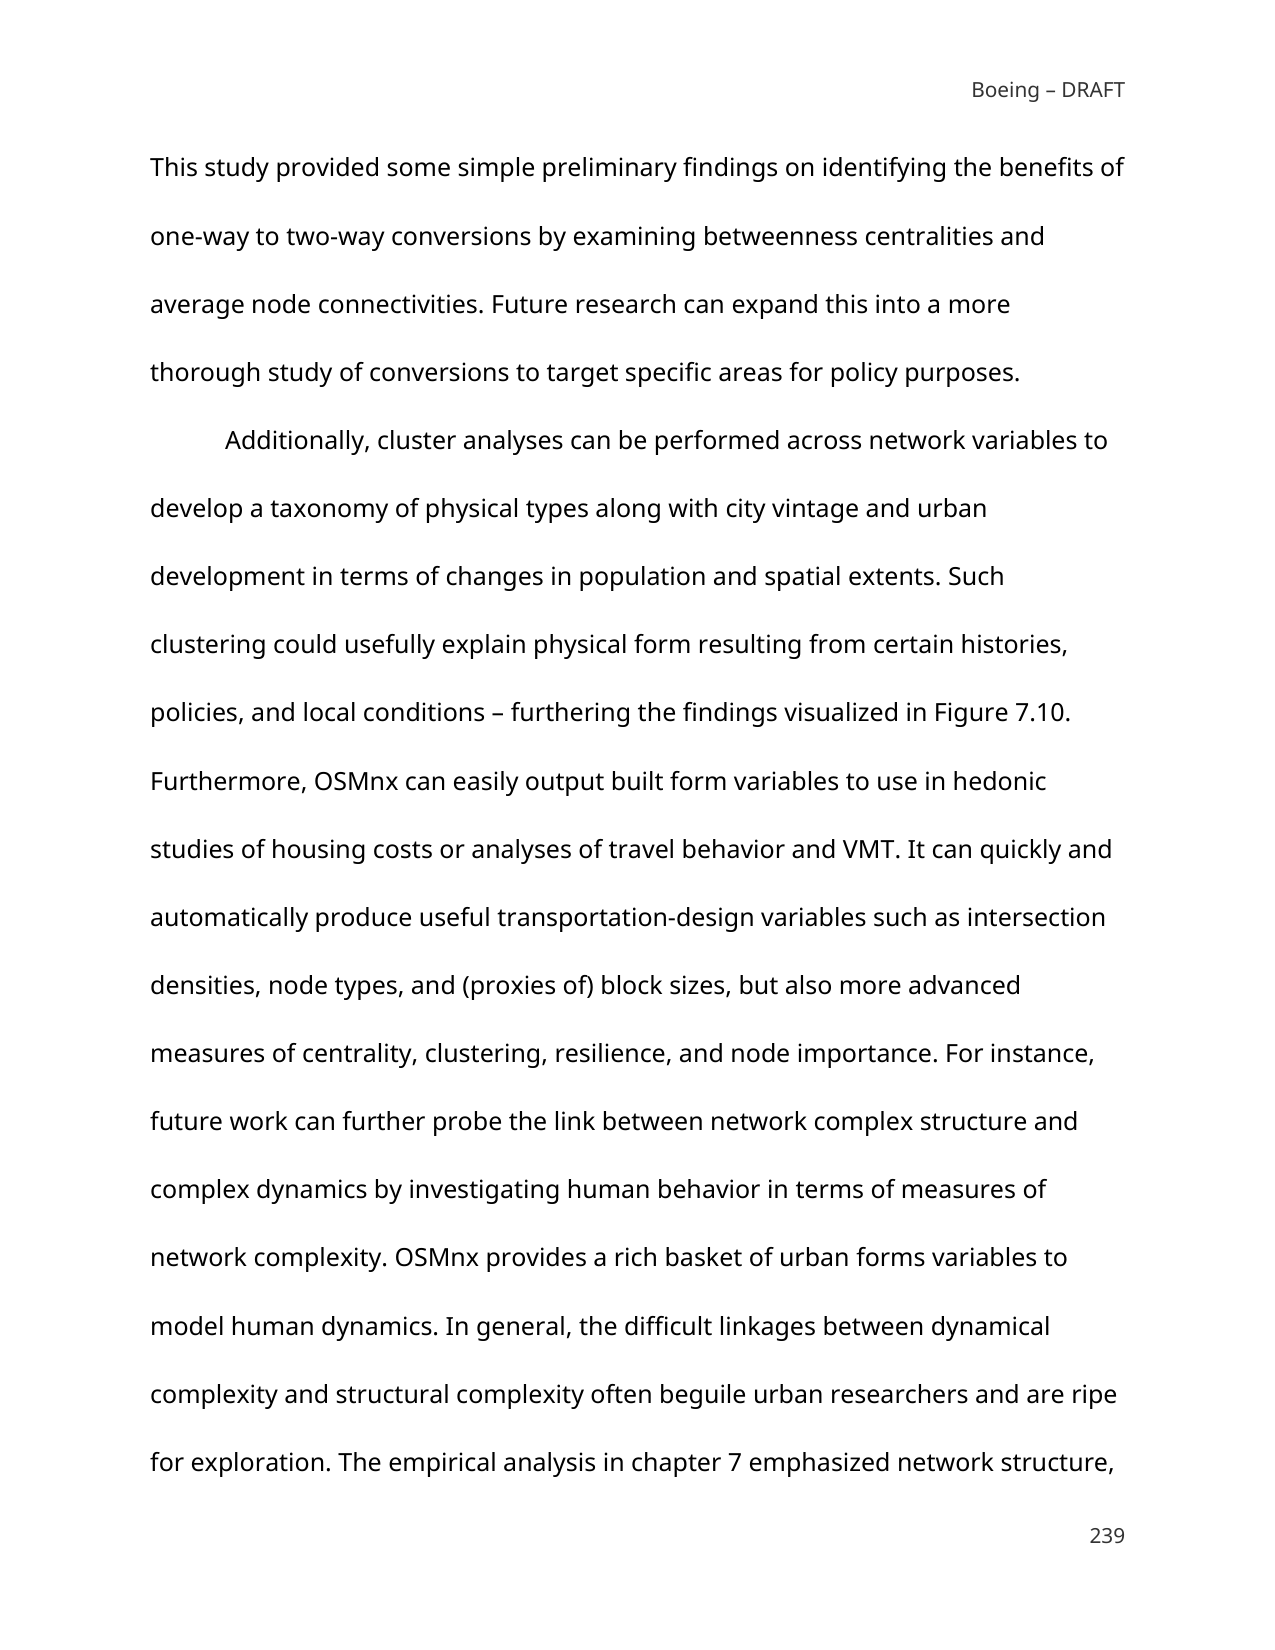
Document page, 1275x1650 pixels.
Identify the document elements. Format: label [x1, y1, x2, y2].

text [150, 422, 1125, 1478]
text [150, 150, 1125, 388]
